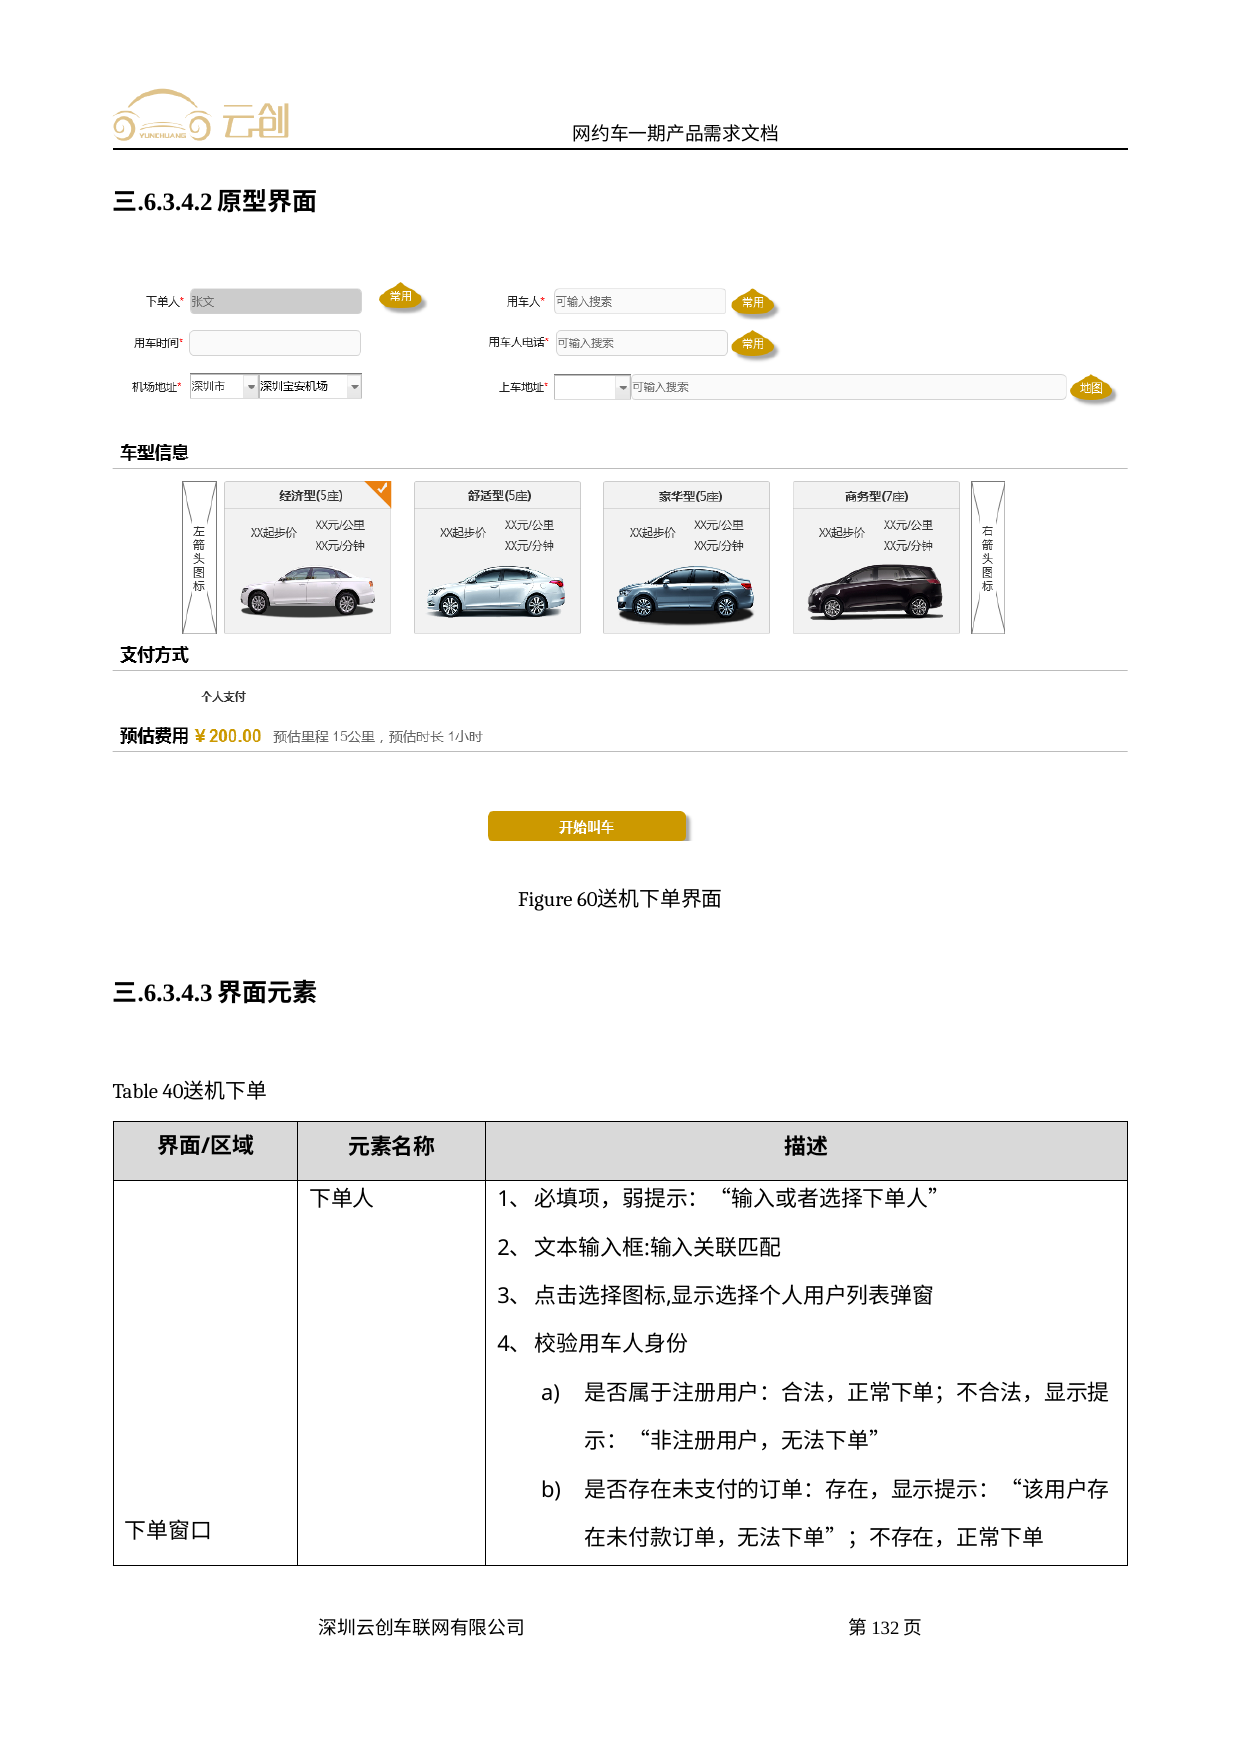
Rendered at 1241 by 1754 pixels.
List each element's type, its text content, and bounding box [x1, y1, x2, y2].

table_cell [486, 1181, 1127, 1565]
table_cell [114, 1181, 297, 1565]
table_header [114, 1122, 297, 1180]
picture [112, 282, 1128, 841]
picture [112, 88, 289, 141]
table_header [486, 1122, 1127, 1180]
subtitle 界面元素 [112, 958, 1128, 1023]
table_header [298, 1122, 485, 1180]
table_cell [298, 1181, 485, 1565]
subtitle 原型界面 [112, 167, 1128, 232]
